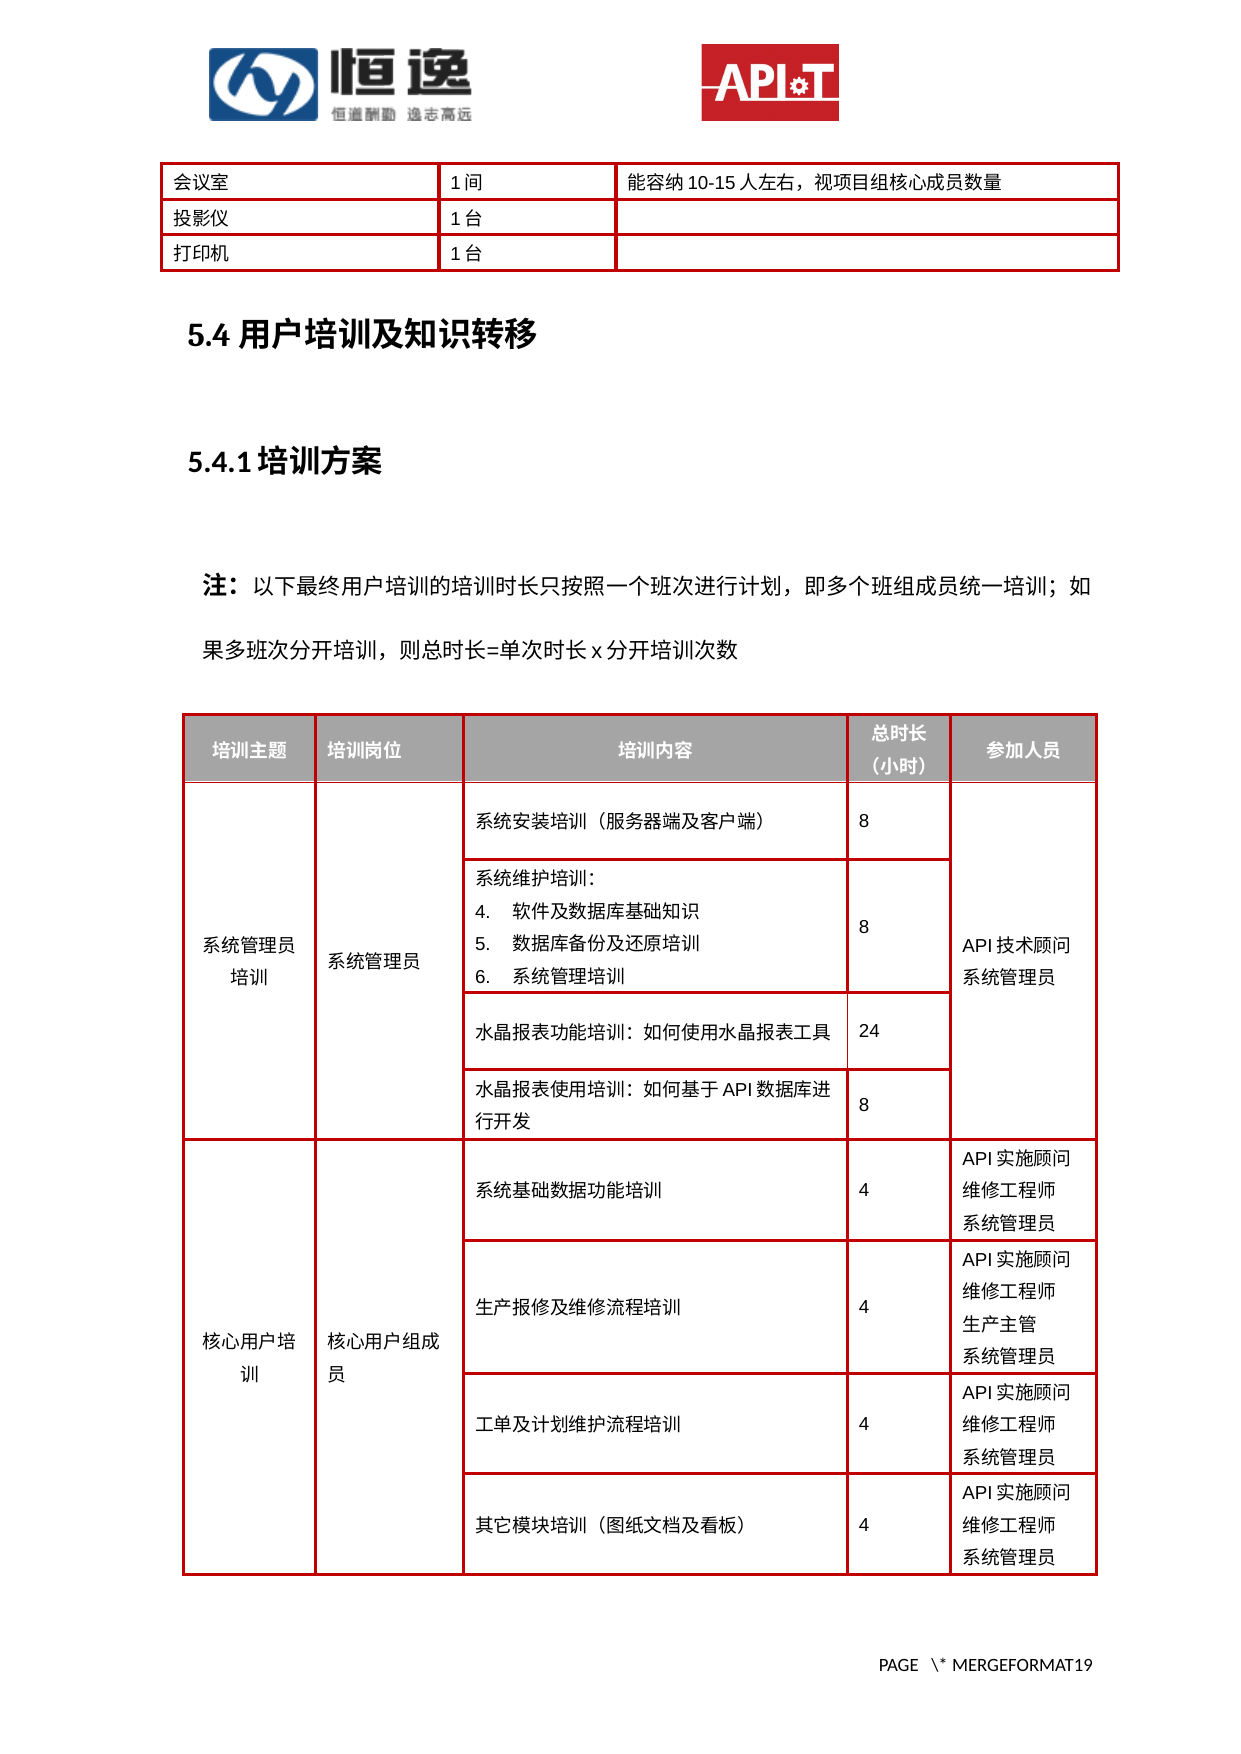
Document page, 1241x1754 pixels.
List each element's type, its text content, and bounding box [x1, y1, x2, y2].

subtitle 5.4 用户培训及知识转移 [187, 299, 1093, 364]
table_cell 生产报修及维修流程培训 [465, 1242, 846, 1372]
table_cell 其它模块培训（图纸文档及看板） [465, 1475, 846, 1573]
table_cell 水晶报表功能培训：如何使用水晶报表工具 [465, 994, 847, 1068]
picture [209, 48, 474, 121]
table_header 培训内容 [465, 716, 846, 781]
table_cell 8 [849, 861, 949, 991]
table_cell 工单及计划维护流程培训 [465, 1375, 846, 1472]
table_cell 打印机 [163, 236, 437, 269]
table_cell 1台 [441, 236, 614, 269]
table_header 总时长（小时） [849, 716, 949, 781]
table_cell 4 [849, 1141, 949, 1238]
table_cell 1台 [441, 201, 614, 233]
table_cell API实施顾问 维修工程师 系统管理员 [952, 1375, 1095, 1472]
table_cell 4 [849, 1375, 949, 1472]
table_cell [618, 201, 1117, 233]
table_cell API实施顾问 维修工程师 系统管理员 [952, 1475, 1095, 1573]
table_cell 系统安装培训（服务器端及客户端） [465, 783, 846, 858]
table_cell 核心用户培训 [185, 1141, 314, 1573]
table_cell 4 [849, 1475, 949, 1573]
table_cell 能容纳10-15人左右，视项目组核心成员数量 [618, 165, 1117, 198]
table_cell 8 [849, 783, 949, 858]
table_cell 系统基础数据功能培训 [465, 1141, 846, 1238]
table_cell 核心用户组成员 [317, 1141, 462, 1573]
table_cell 系统管理员 [317, 783, 462, 1138]
table_cell [618, 236, 1117, 269]
table_cell 会议室 [163, 165, 437, 198]
table_cell 4 [849, 1242, 949, 1372]
table_cell 1间 [441, 165, 614, 198]
table_header 参加人员 [952, 716, 1095, 781]
table_cell 24 [848, 994, 949, 1068]
table_header 培训岗位 [317, 716, 462, 781]
table_cell 系统维护培训： 软件及数据库基础知识 数据库备份及还原培训 系统管理培训 [465, 861, 846, 991]
table_cell API实施顾问 维修工程师 系统管理员 [952, 1141, 1095, 1238]
picture [701, 44, 839, 121]
table_cell 水晶报表使用培训：如何基于API数据库进行开发 [465, 1071, 846, 1138]
subtitle 5.4.1培训方案 [187, 426, 1093, 491]
table_cell API技术顾问 系统管理员 [952, 783, 1095, 1138]
table_cell 系统管理员培训 [185, 783, 314, 1138]
table_cell 投影仪 [163, 201, 437, 233]
table_header 培训主题 [185, 716, 314, 781]
table_cell 8 [849, 1071, 949, 1138]
table_cell API实施顾问 维修工程师 生产主管 系统管理员 [952, 1242, 1095, 1372]
text 注：以下最终用户培训的培训时长只按照一个班次进行计划，即多个班组成员统一培训；如果多班次分开培训，则总时长=单次时长x分开培训次数 [202, 551, 1093, 665]
